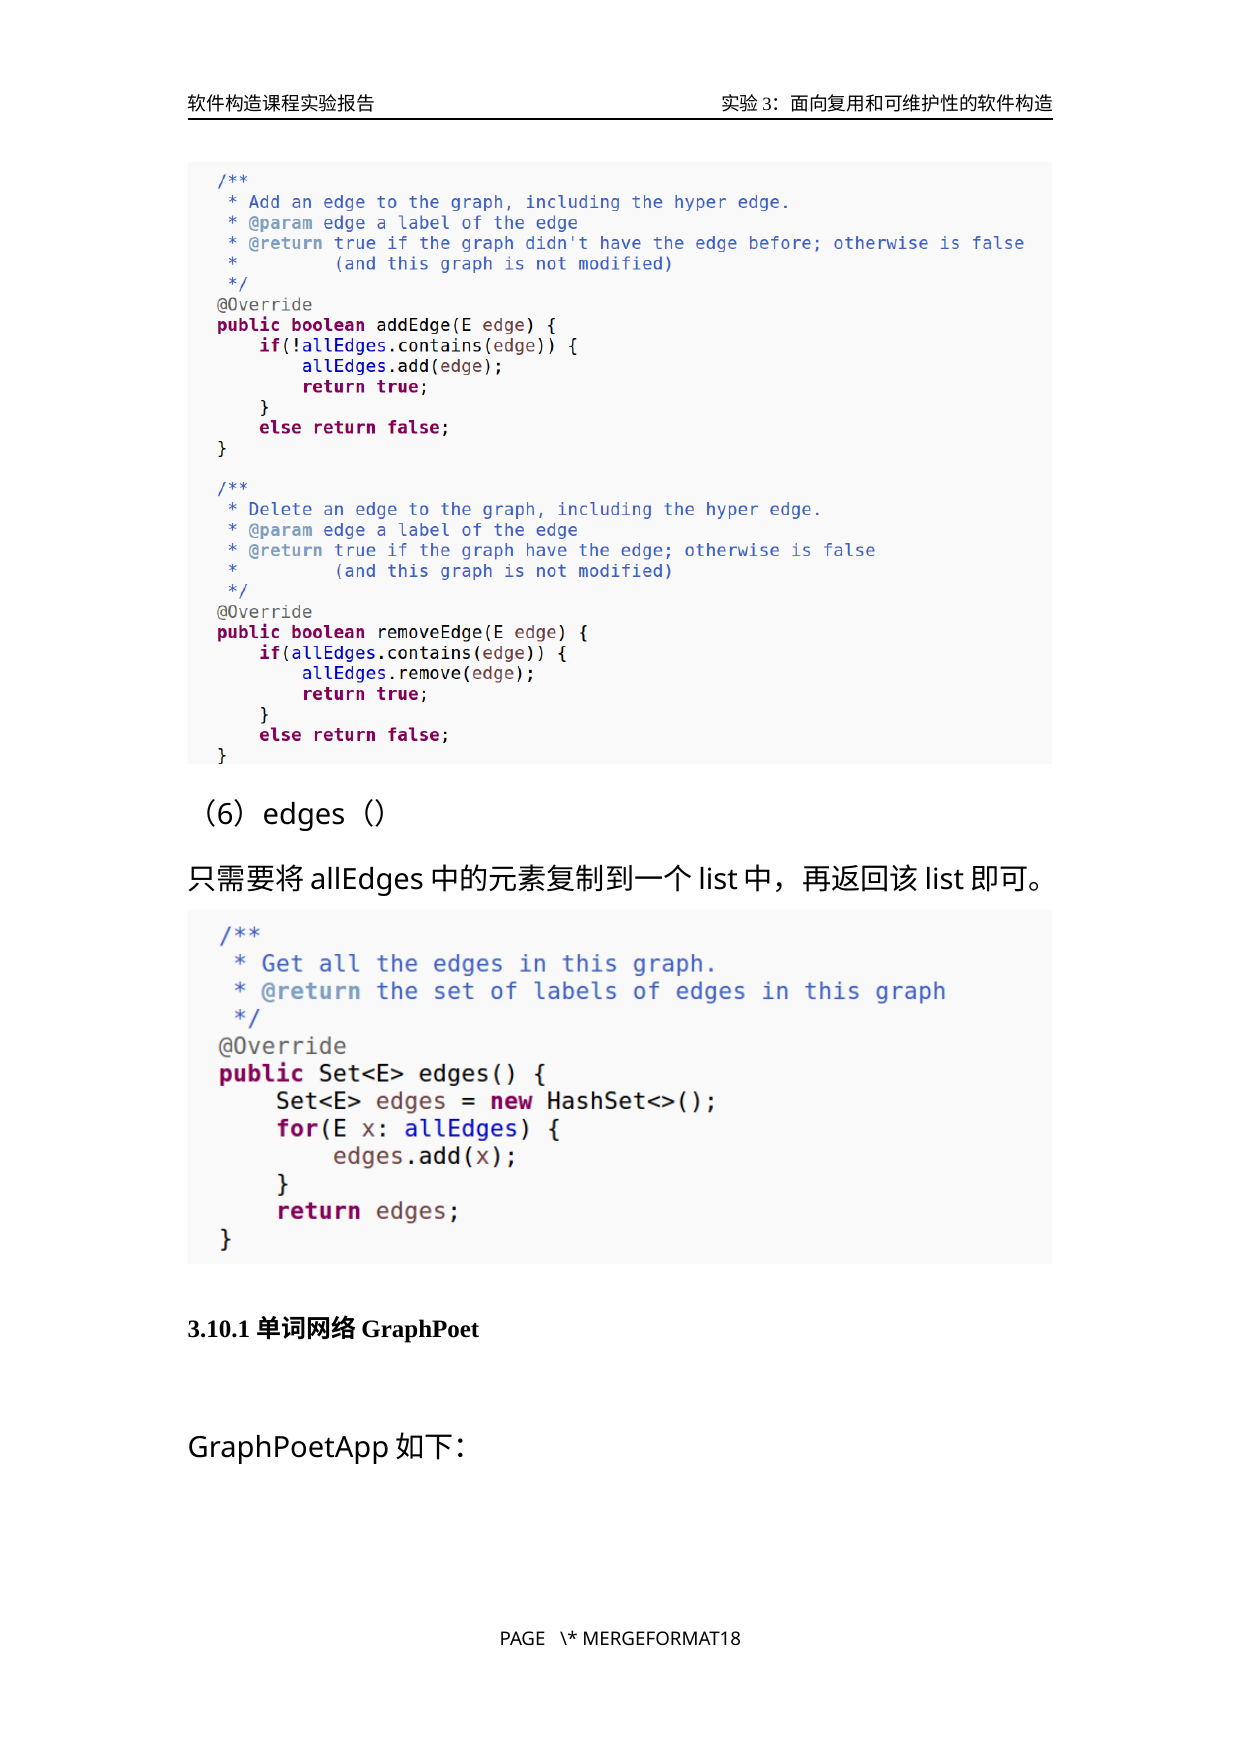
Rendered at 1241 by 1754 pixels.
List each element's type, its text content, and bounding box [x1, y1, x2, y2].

picture [187, 162, 1052, 764]
text GraphPoetApp如下： [187, 1413, 1053, 1478]
subtitle 单词网络GraphPoet [187, 1294, 1053, 1359]
text （6）edges（） [187, 779, 1053, 844]
text 只需要将allEdges中的元素复制到一个list中，再返回该list即可。 [187, 844, 1053, 909]
picture [187, 909, 1052, 1264]
